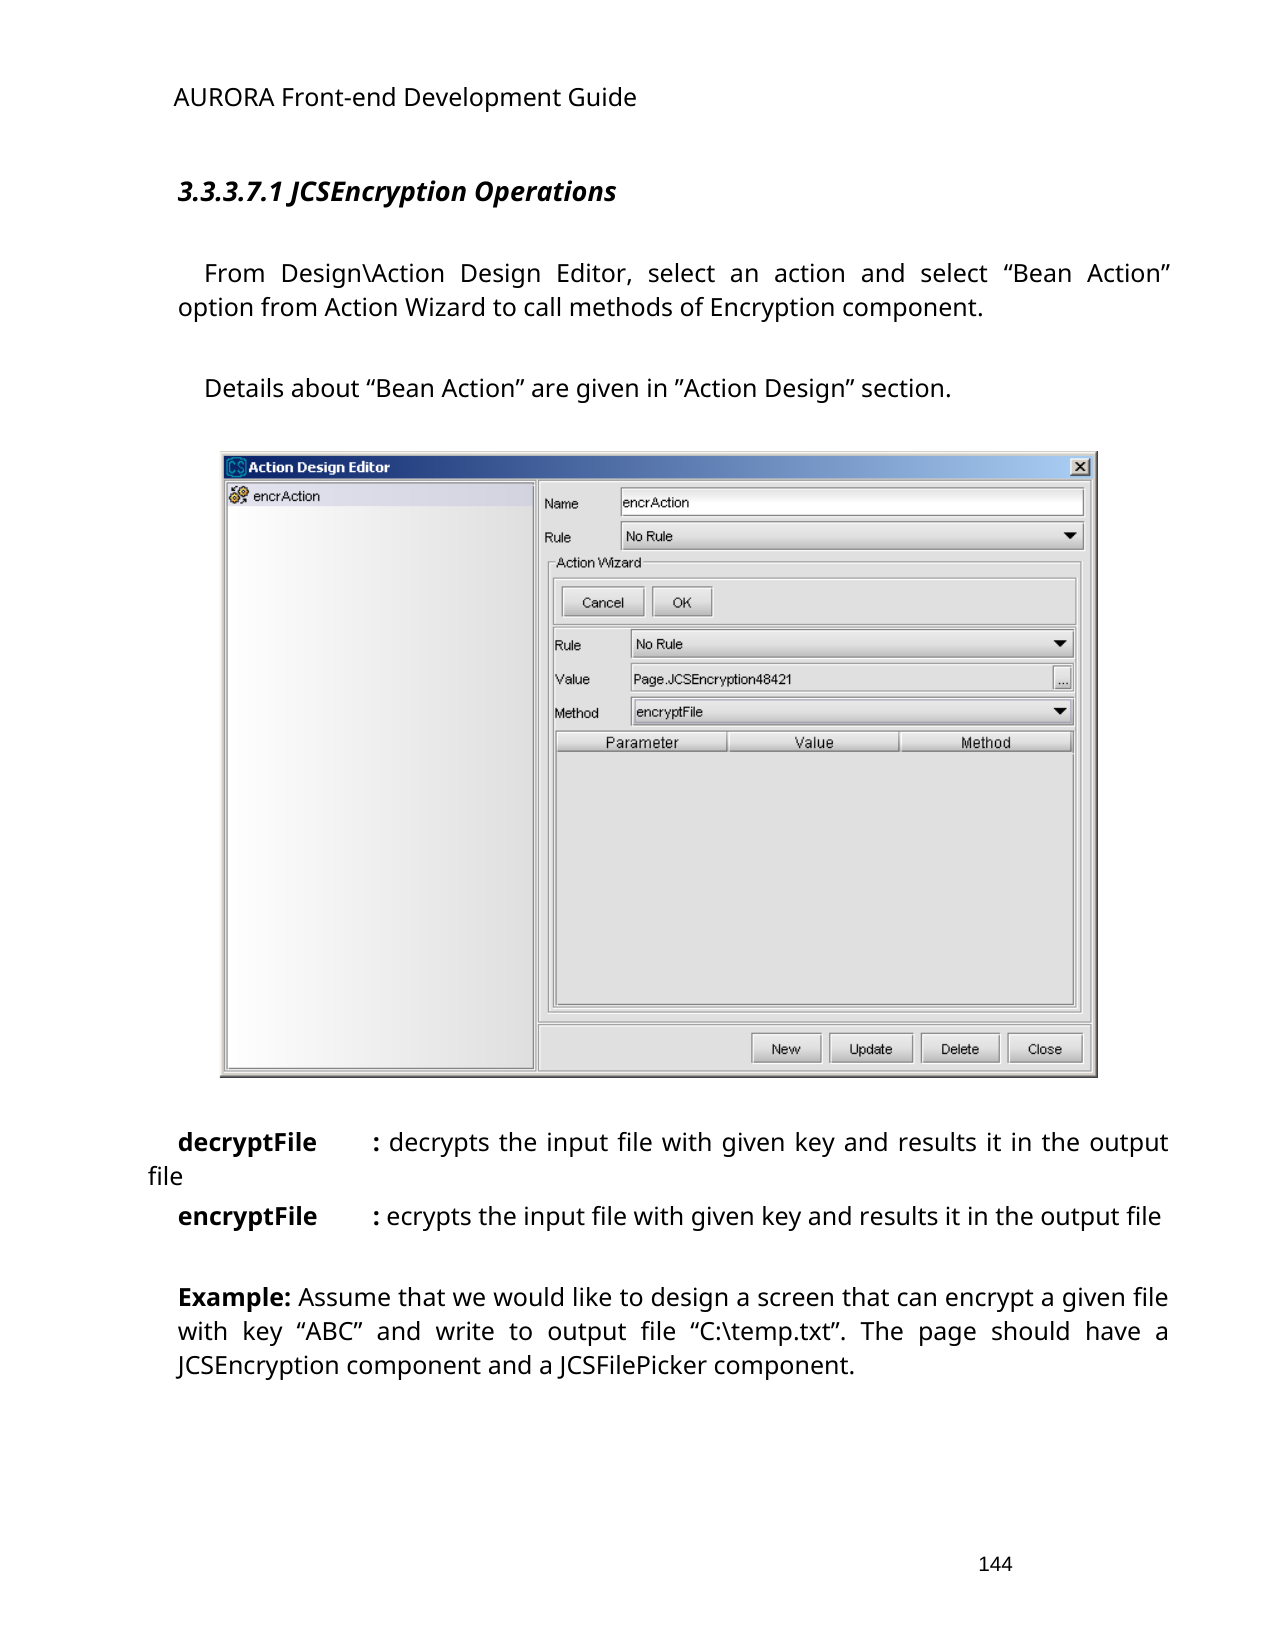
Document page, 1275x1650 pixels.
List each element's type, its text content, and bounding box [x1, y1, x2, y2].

text decryptFile : decrypts the input file with given key and results it in the output file [148, 1124, 1170, 1193]
text From Design\Action Design Editor, select an action and select “Bean Action” option from Action Wizard to call methods of Encryption component. [178, 256, 1170, 324]
text Details about “Bean Action” are given in ”Action Design” section. [178, 371, 1170, 405]
subtitle 3.3.3.7.1 JCSEncryption Operations [148, 173, 1170, 209]
picture [219, 451, 1098, 1078]
text Example: Assume that we would like to design a screen that can encrypt a given file with key “ABC” and write to output file “C:\temp.txt”. The page should have a JCSEncryption component and a JCSFilePicker component. [178, 1279, 1170, 1382]
text encryptFile : ecrypts the input file with given key and results it in the output file [148, 1199, 1170, 1233]
